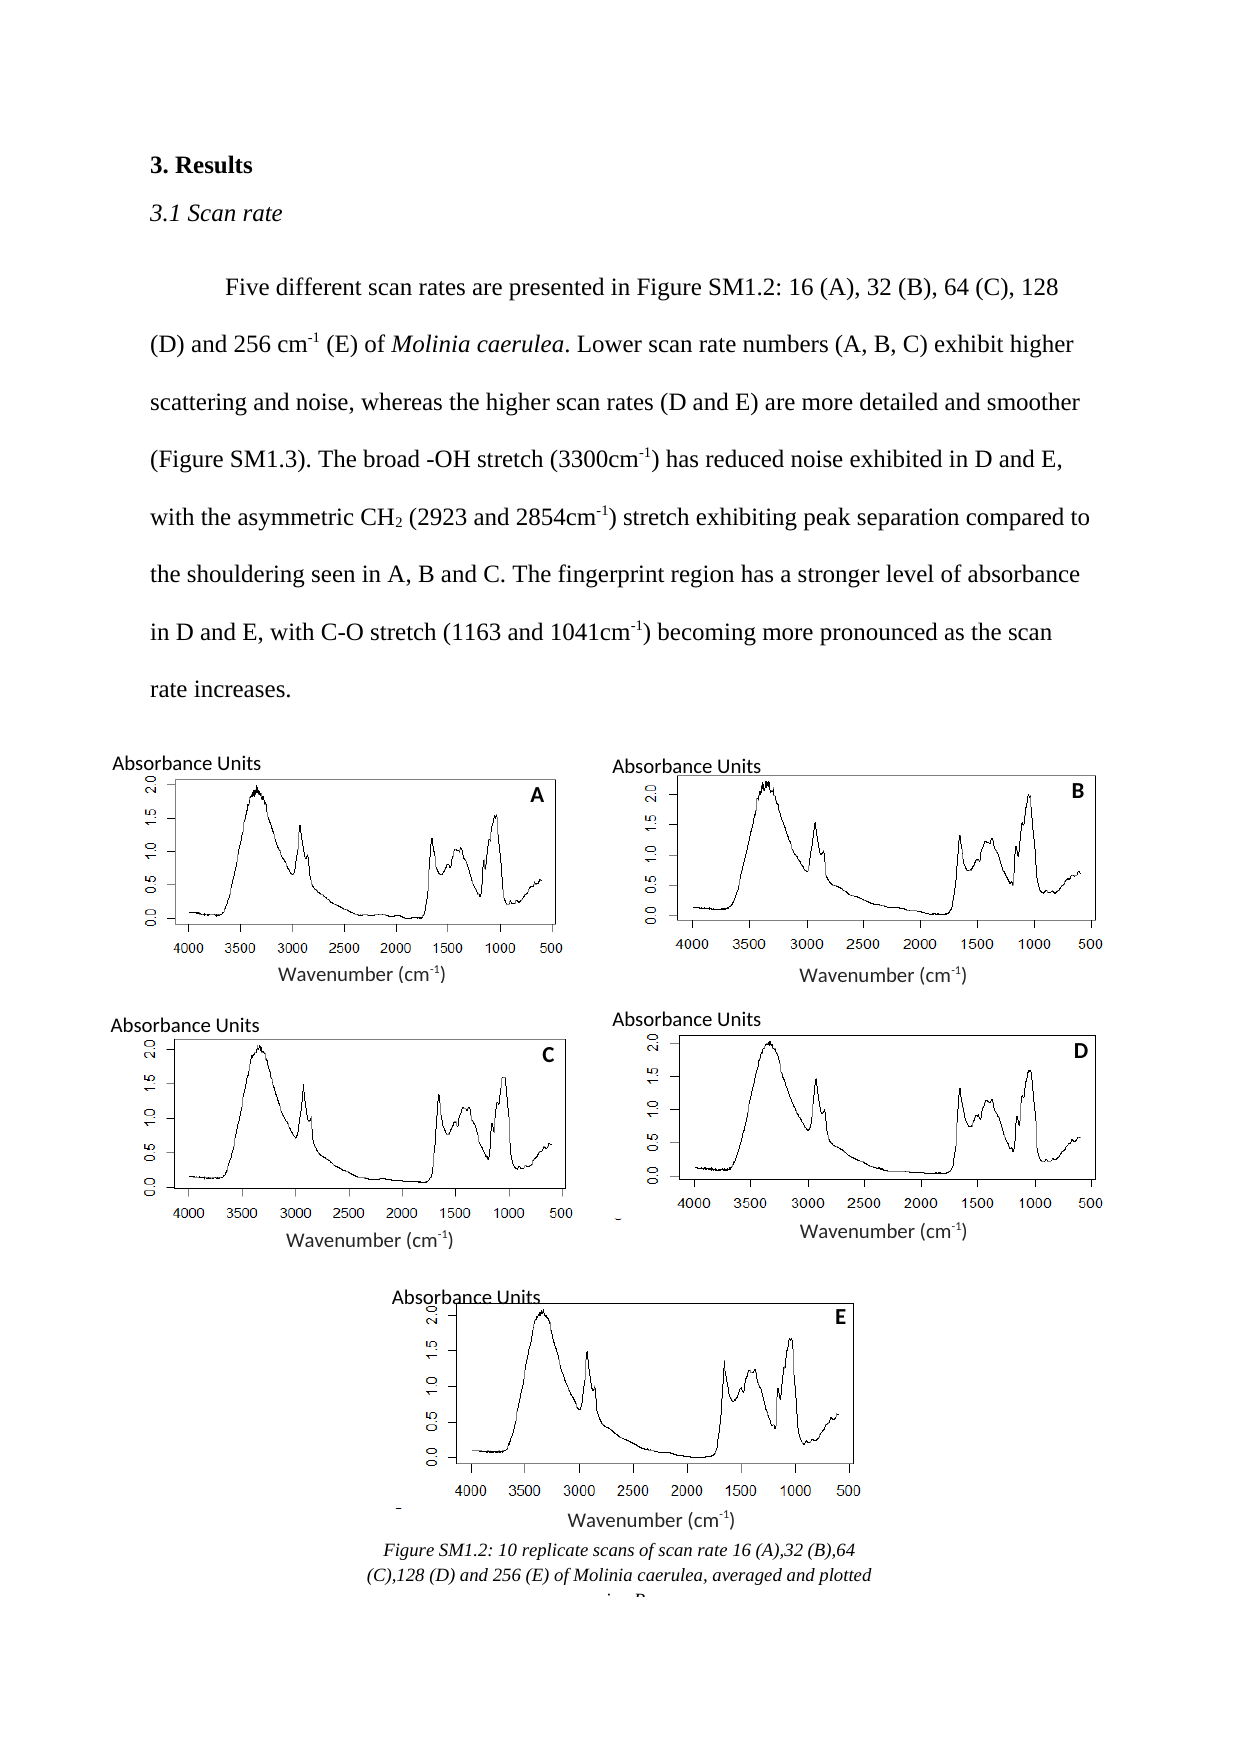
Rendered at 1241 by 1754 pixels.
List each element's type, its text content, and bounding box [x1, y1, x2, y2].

picture [144, 1023, 149, 1031]
picture [146, 761, 151, 769]
picture [646, 764, 651, 772]
picture [105, 734, 1133, 1540]
picture [425, 1295, 430, 1303]
text Five different scan rates are presented in Figure SM1.2: 16 (A), 32 (B), 64 (C), 128 (D) and 256 cm-1 (E) of Molinia caerulea. Lower scan rate numbers (A, B, C) exhibit higher scattering and noise, whereas the higher scan rates (D and E) are more detailed and smoother (Figure SM1.3). The broad -OH stretch (3300cm-1) has reduced noise exhibited in D and E, with the asymmetric CH2 (2923 and 2854cm-1) stretch exhibiting peak separation compared to the shouldering seen in A, B and C. The fingerprint region has a stronger level of absorbance in D and E, with C-O stretch (1163 and 1041cm-1) becoming more pronounced as the scan rate increases. [150, 272, 1090, 703]
text 3.1 Scan rate [150, 198, 1090, 226]
picture [646, 1017, 651, 1025]
text 3. Results [150, 150, 1090, 179]
